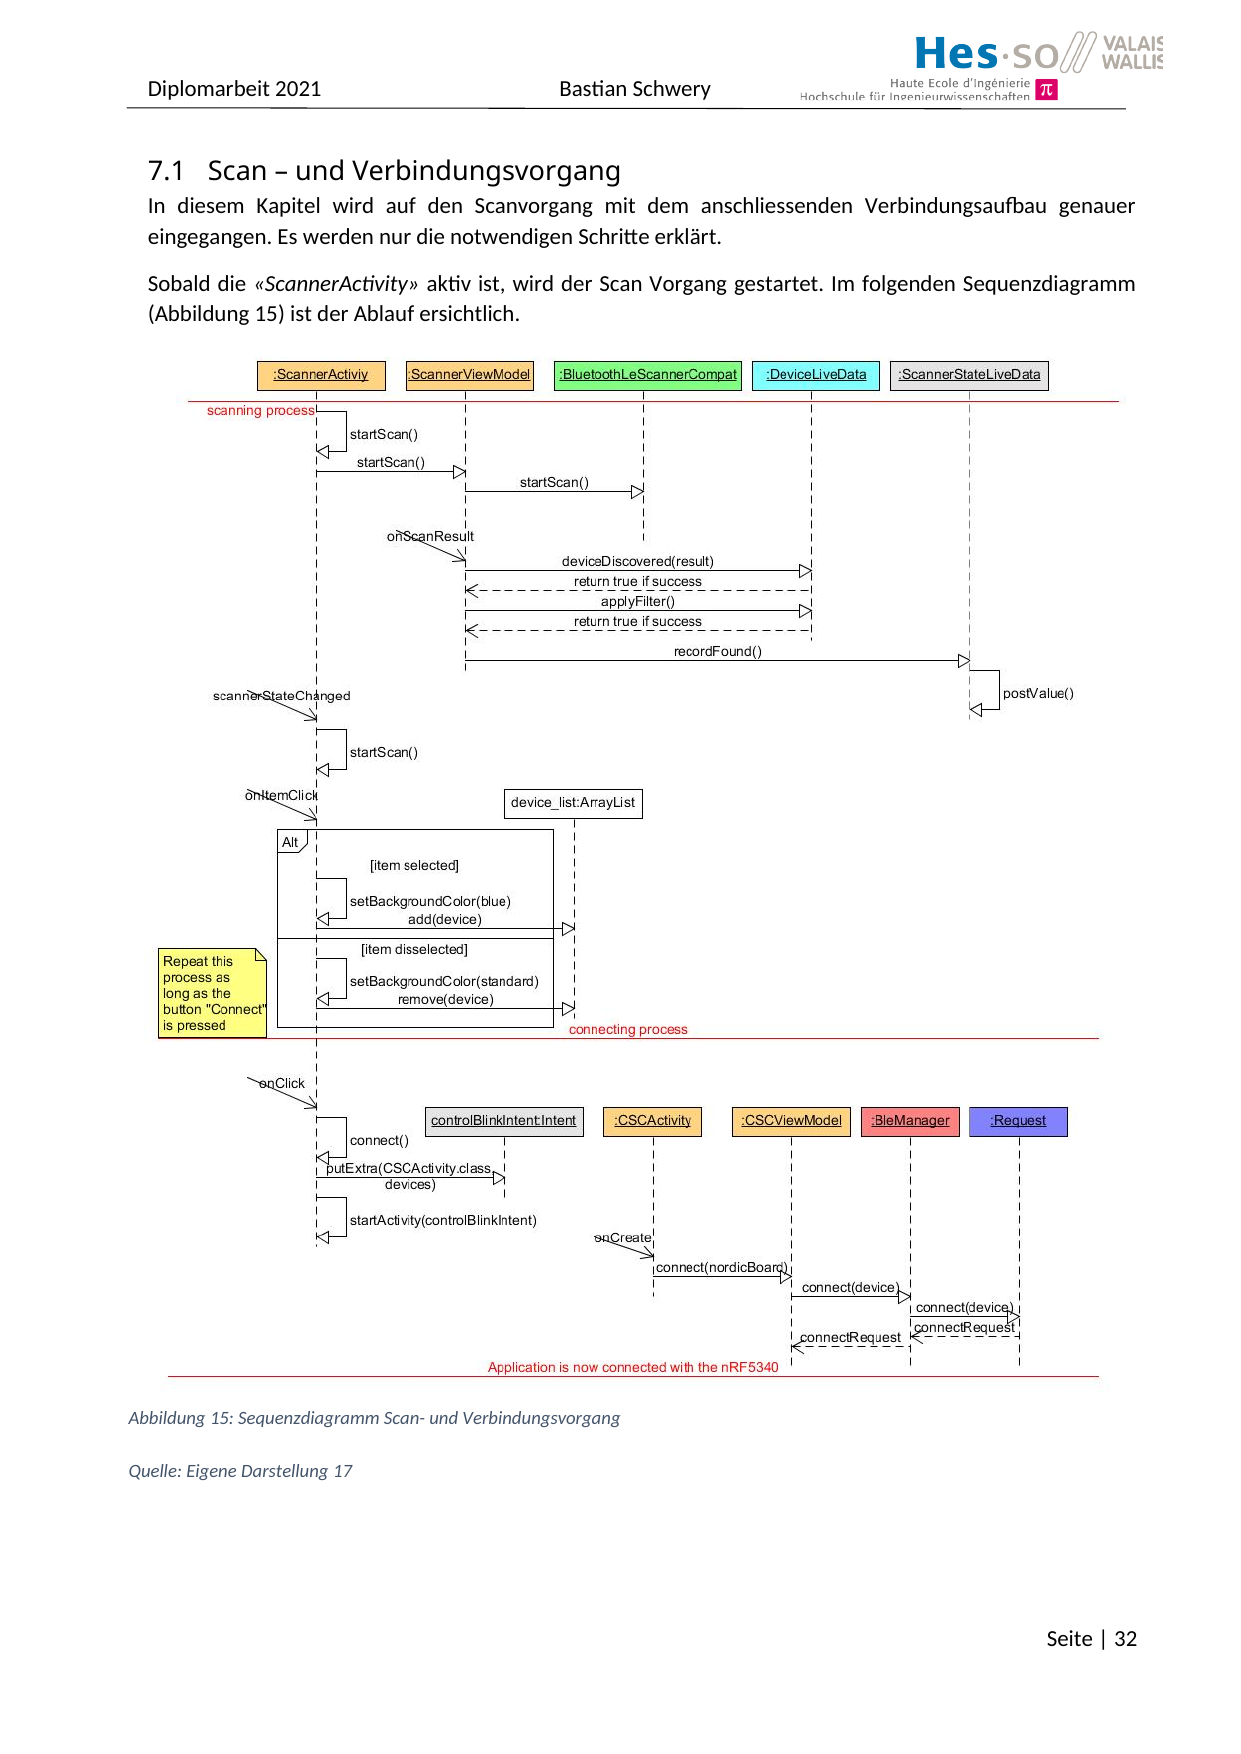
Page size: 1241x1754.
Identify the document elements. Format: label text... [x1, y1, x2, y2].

picture [128, 341, 1157, 1406]
text In diesem Kapitel wird auf den Scanvorgang mit dem anschliessenden Verbindungsaufbau genauer eingegangen. Es werden nur die notwendigen Schritte erklärt. [148, 192, 1137, 250]
picture [800, 31, 1163, 100]
subtitle Scan – und Verbindungsvorgang [148, 152, 1137, 189]
